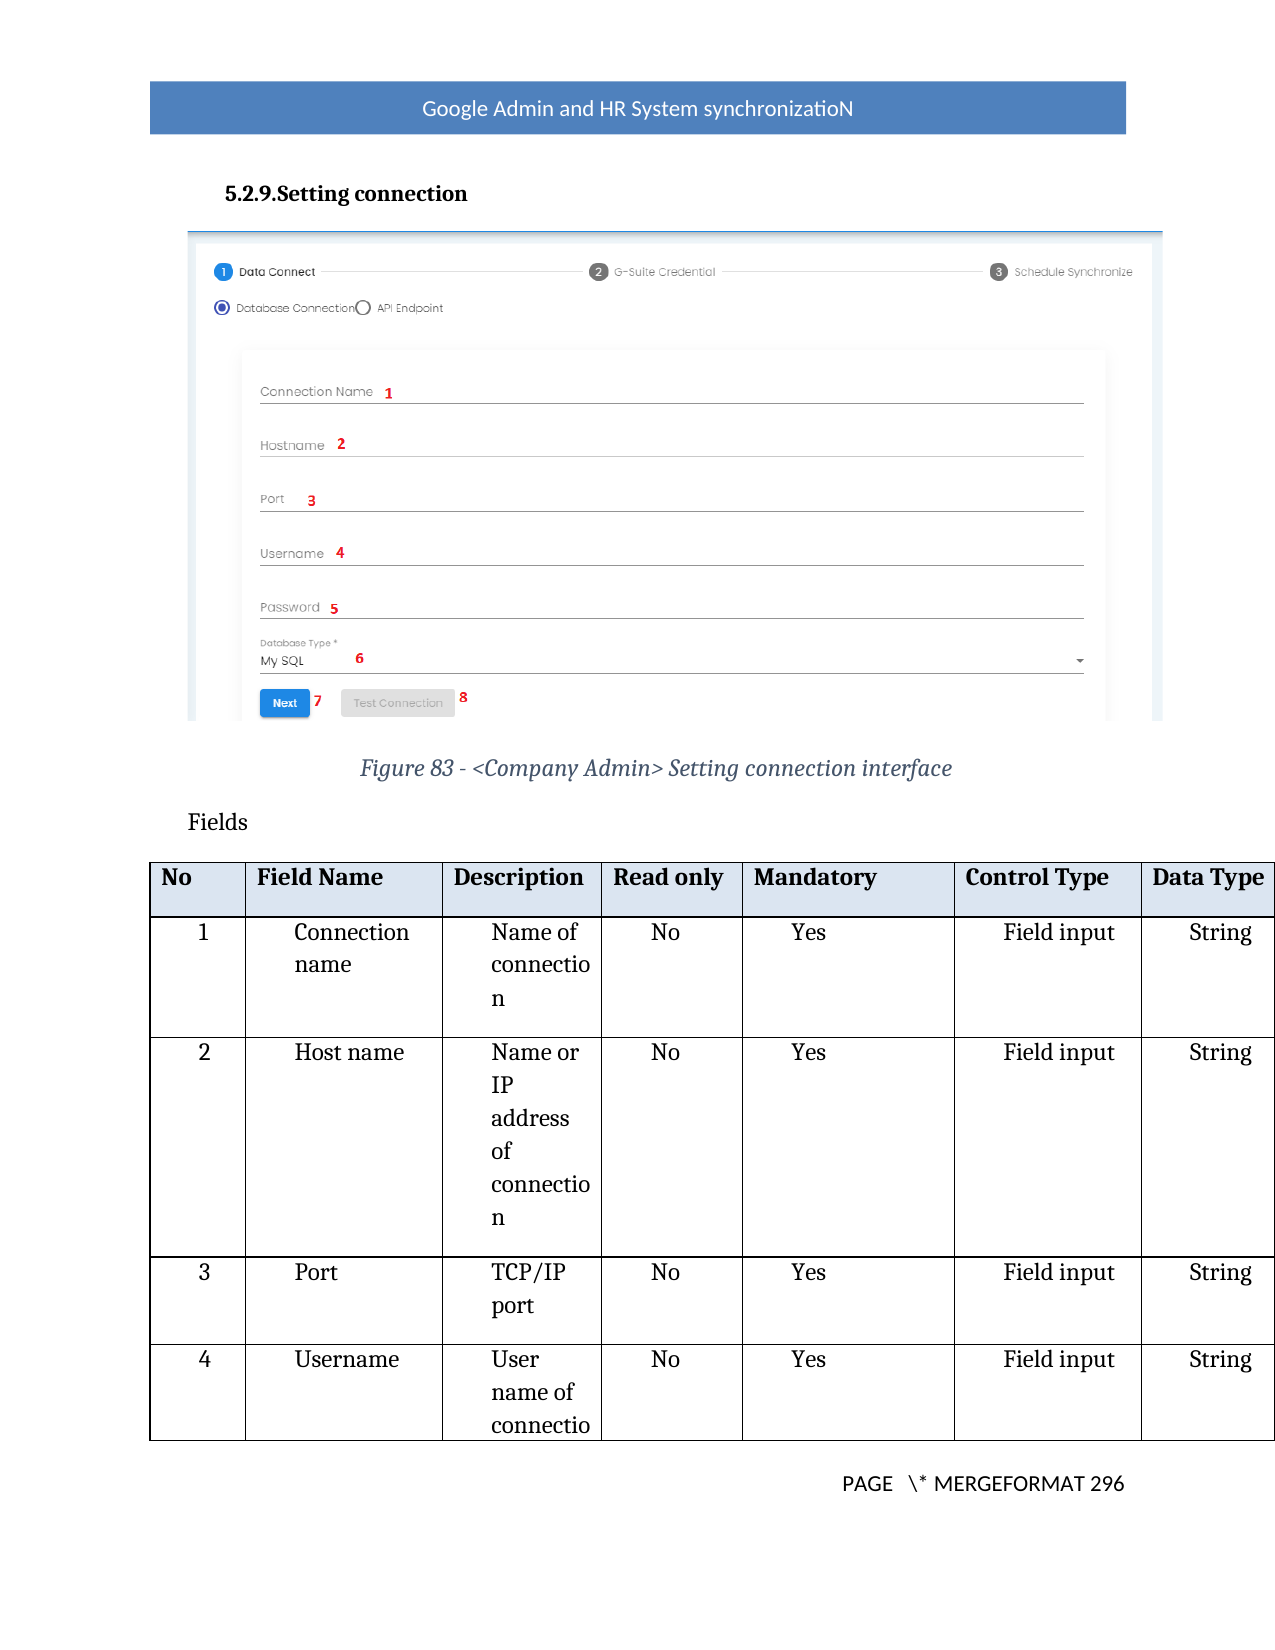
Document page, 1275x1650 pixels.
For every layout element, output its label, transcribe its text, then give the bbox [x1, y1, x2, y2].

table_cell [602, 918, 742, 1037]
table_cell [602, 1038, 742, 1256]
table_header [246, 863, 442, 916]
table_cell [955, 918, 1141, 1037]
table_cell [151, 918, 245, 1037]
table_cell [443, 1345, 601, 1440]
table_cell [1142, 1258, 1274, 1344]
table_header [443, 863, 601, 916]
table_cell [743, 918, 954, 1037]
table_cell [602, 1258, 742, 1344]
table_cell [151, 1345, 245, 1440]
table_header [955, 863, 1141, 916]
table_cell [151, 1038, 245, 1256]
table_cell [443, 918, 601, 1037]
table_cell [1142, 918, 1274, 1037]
picture [187, 231, 1163, 721]
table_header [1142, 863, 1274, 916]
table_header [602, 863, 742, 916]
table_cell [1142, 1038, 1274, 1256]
subtitle Setting connection [225, 181, 1125, 207]
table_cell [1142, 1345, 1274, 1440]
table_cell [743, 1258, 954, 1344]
text Figure 83 - <Company Admin> Setting connection interface [187, 754, 1125, 783]
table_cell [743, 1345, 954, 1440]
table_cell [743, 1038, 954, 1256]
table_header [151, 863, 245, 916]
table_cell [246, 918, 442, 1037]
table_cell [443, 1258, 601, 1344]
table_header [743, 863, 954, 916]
text Fields [187, 808, 1125, 837]
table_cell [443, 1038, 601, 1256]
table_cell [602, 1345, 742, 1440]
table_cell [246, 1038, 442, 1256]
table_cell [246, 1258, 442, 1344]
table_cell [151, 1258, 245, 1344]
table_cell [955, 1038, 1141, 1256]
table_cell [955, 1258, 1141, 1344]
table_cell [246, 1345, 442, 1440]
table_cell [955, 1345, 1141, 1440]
